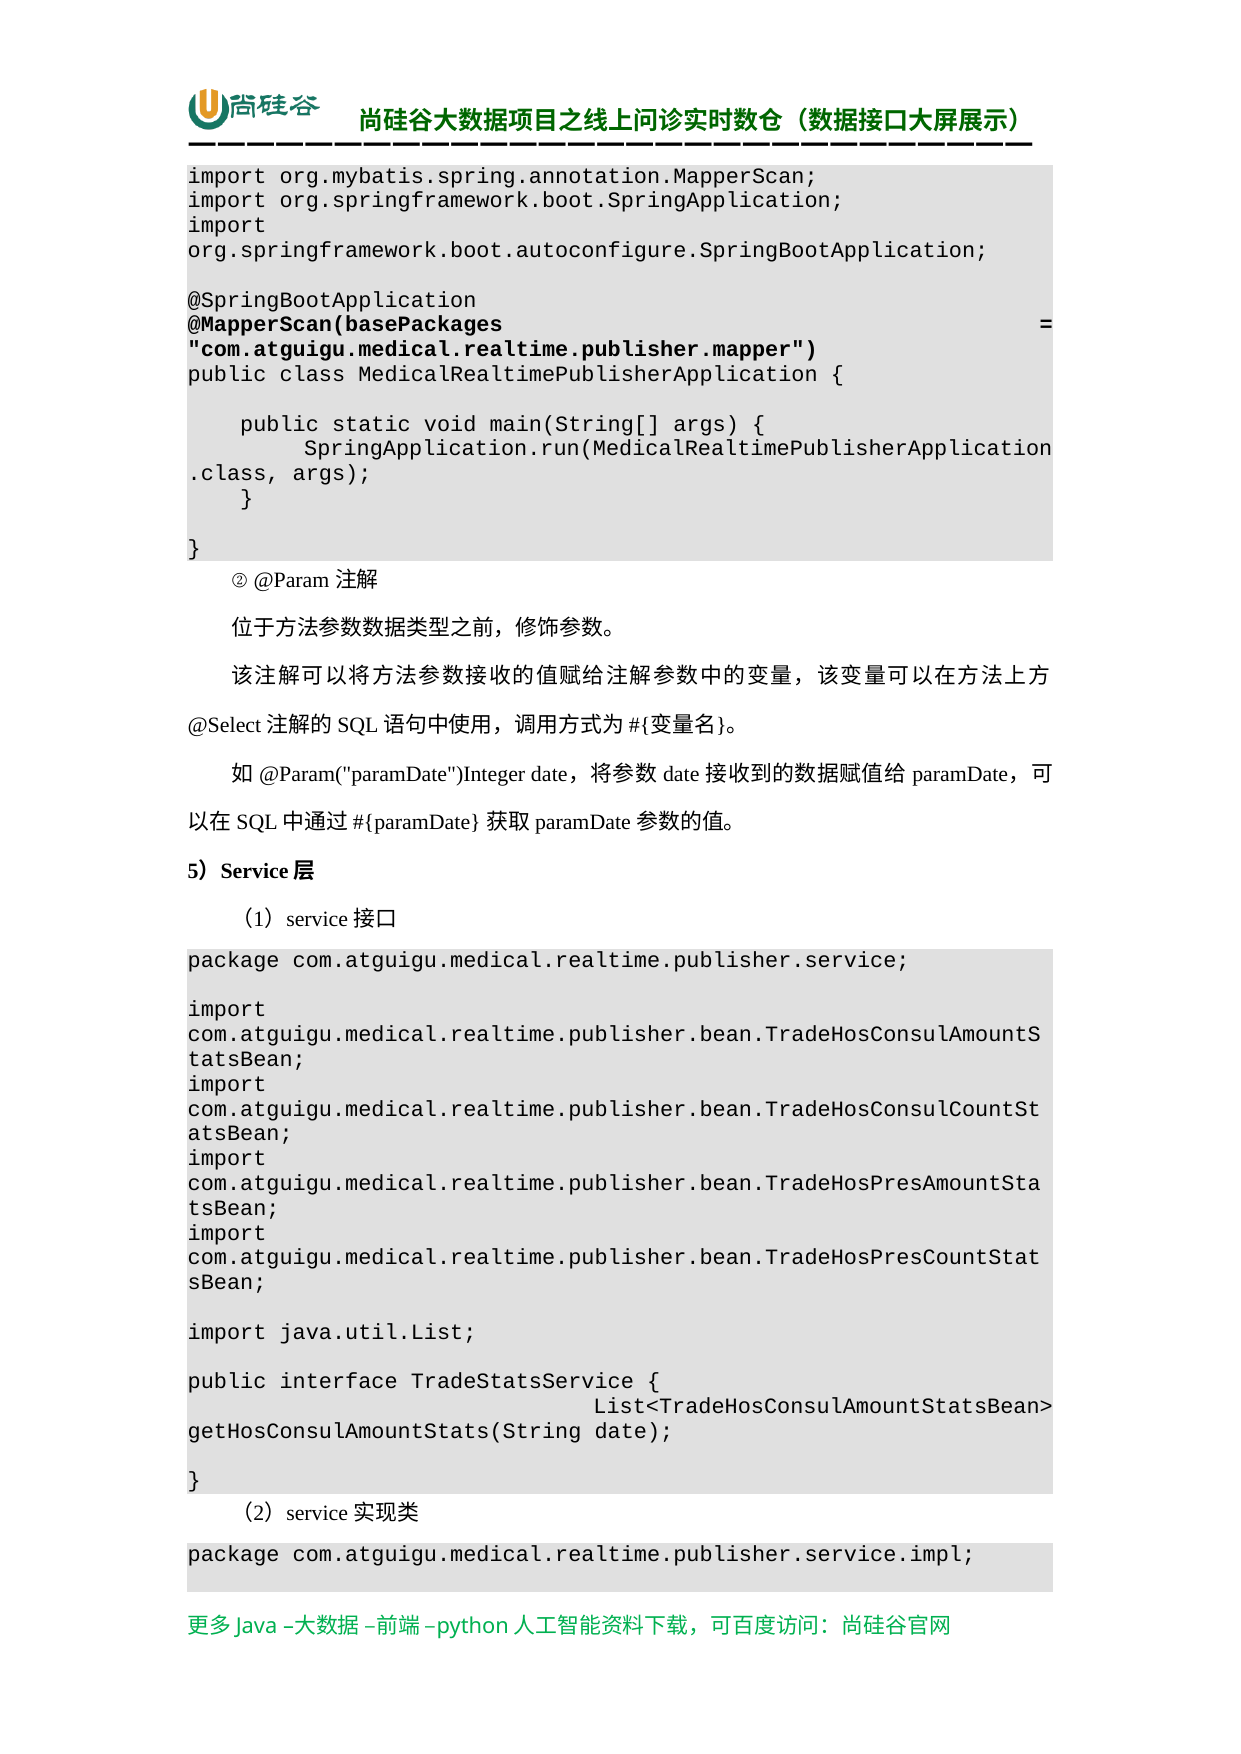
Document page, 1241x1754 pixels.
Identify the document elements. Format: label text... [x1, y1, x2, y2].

text public class MedicalRealtimePublisherApplication { [187, 363, 1053, 388]
text public static void main(String[] args) { [187, 413, 1053, 437]
picture [187, 88, 320, 130]
text } [187, 487, 1053, 512]
text import java.util.List; [187, 1321, 1053, 1346]
text package com.atguigu.medical.realtime.publisher.service; [187, 949, 1053, 974]
text import org.mybatis.spring.annotation.MapperScan; [187, 165, 1053, 189]
text 位于方法参数数据类型之前，修饰参数。 [187, 610, 1053, 642]
text SpringApplication.run(MedicalRealtimePublisherApplication.class, args); [187, 437, 1053, 487]
text @MapperScan(basePackages = "com.atguigu.medical.realtime.publisher.mapper") [187, 313, 1053, 363]
text import com.atguigu.medical.realtime.publisher.bean.TradeHosPresCountStatsBean; [187, 1222, 1053, 1296]
text （1）service 接口 [187, 901, 1053, 933]
text ② @Param 注解 [187, 561, 1053, 594]
text import org.springframework.boot.SpringApplication; [187, 189, 1053, 214]
text } [187, 1469, 1053, 1494]
text public interface TradeStatsService { [187, 1370, 1053, 1395]
text 5）Service 层 [187, 852, 1053, 885]
text 该注解可以将方法参数接收的值赋给注解参数中的变量，该变量可以在方法上方 @Select 注解的 SQL 语句中使用，调用方式为 #{变量名}。 [187, 658, 1053, 739]
text import org.springframework.boot.autoconfigure.SpringBootApplication; [187, 214, 1053, 264]
text import com.atguigu.medical.realtime.publisher.bean.TradeHosPresAmountStatsBean; [187, 1147, 1053, 1222]
text List<TradeHosConsulAmountStatsBean> getHosConsulAmountStats(String date); [187, 1395, 1053, 1445]
text import com.atguigu.medical.realtime.publisher.bean.TradeHosConsulCountStatsBean; [187, 1073, 1053, 1147]
text import com.atguigu.medical.realtime.publisher.bean.TradeHosConsulAmountStatsBean; [187, 998, 1053, 1073]
text 如 @Param("paramDate")Integer date，将参数 date 接收到的数据赋值给 paramDate，可以在 SQL 中通过 #{paramDate} 获取 paramDate 参数的值。 [187, 755, 1053, 836]
text package com.atguigu.medical.realtime.publisher.service.impl; [187, 1543, 1053, 1567]
text } [187, 537, 1053, 561]
text @SpringBootApplication [187, 289, 1053, 313]
text （2）service 实现类 [187, 1494, 1053, 1527]
